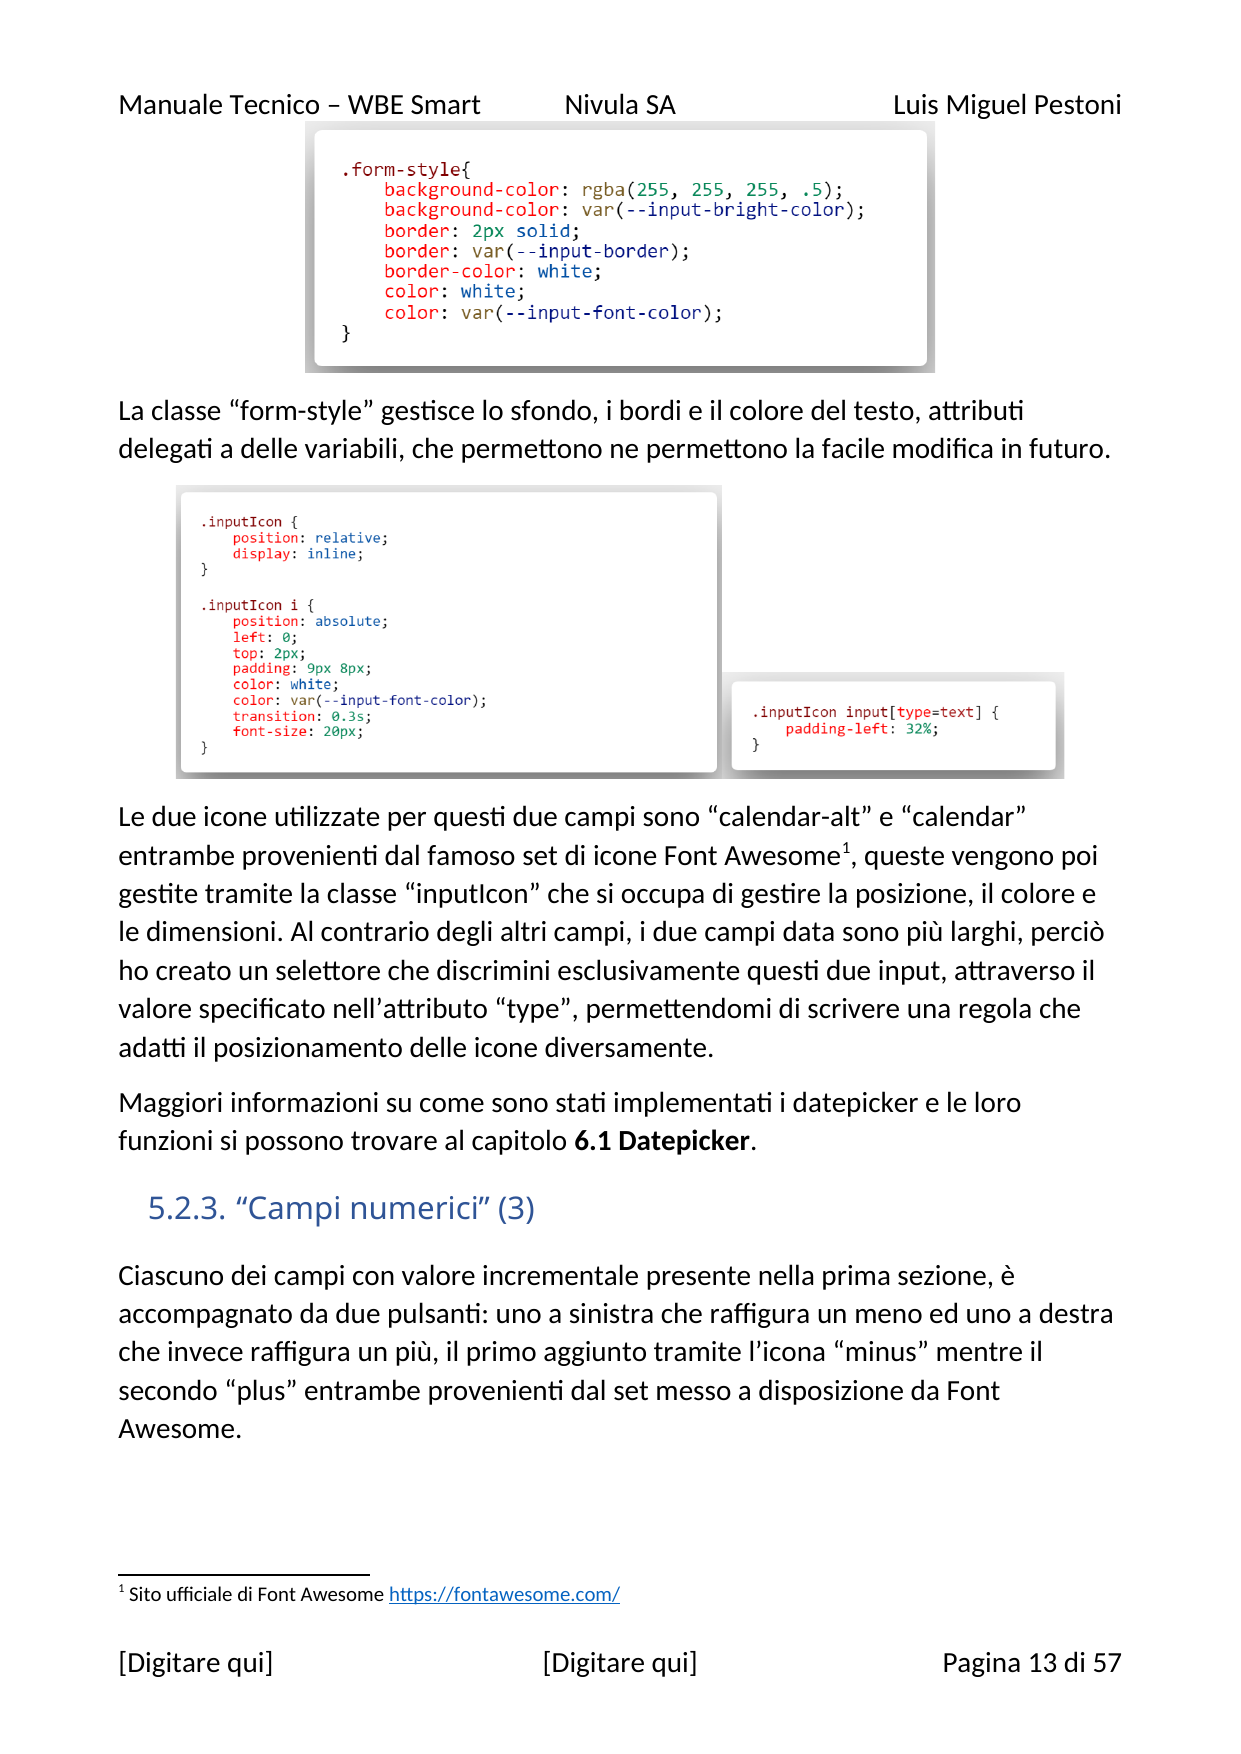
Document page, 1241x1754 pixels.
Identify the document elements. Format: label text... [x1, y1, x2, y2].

text Le due icone utilizzate per questi due campi sono “calendar-alt” e “calendar” entrambe provenienti dal famoso set di icone Font Awesome, queste vengono poi gestite tramite la classe “inputIcon” che si occupa di gestire la posizione, il colore e le dimensioni. Al contrario degli altri campi, i due campi data sono più larghi, perciò ho creato un selettore che discrimini esclusivamente questi due input, attraverso il valore specificato nell’attributo “type”, permettendomi di scrivere una regola che adatti il posizionamento delle icone diversamente. [118, 798, 1122, 1064]
picture [175, 485, 1065, 779]
text Ciascuno dei campi con valore incrementale presente nella prima sezione, è accompagnato da due pulsanti: uno a sinistra che raffigura un meno ed uno a destra che invece raffigura un più, il primo aggiunto tramite l’icona “minus” mentre il secondo “plus” entrambe provenienti dal set messo a disposizione da Font Awesome. [118, 1257, 1122, 1446]
text Maggiori informazioni su come sono stati implementati i datepicker e le loro funzioni si possono trovare al capitolo 5.1 Datepicker. [118, 1084, 1122, 1158]
picture [305, 121, 936, 373]
text La classe “form-style” gestisce lo sfondo, i bordi e il colore del testo, attributi delegati a delle variabili, che permettono ne permettono la facile modifica in futuro. [118, 392, 1122, 466]
subtitle “Campi numerici” (3) [148, 1186, 1122, 1228]
